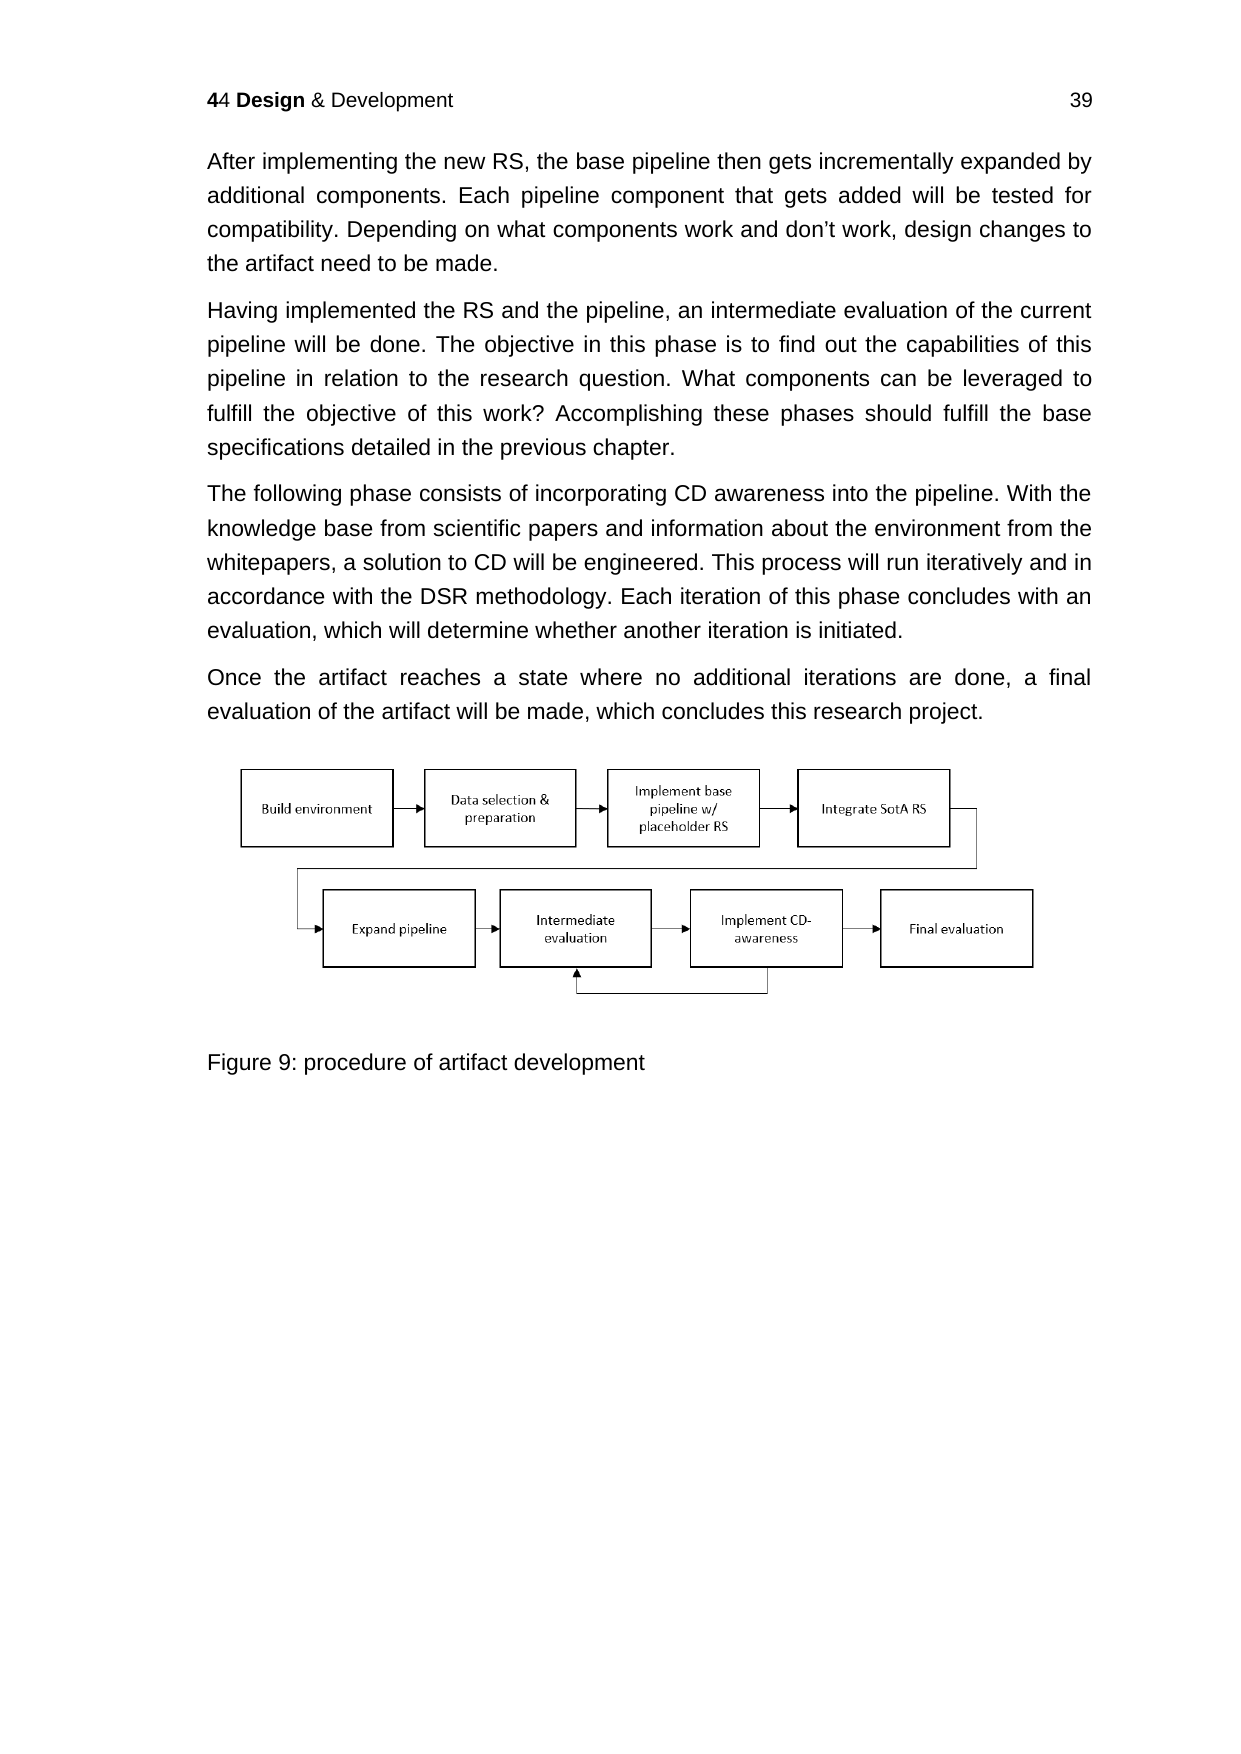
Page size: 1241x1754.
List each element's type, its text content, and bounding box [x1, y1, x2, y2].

text Once the artifact reaches a state where no additional iterations are done, a final evaluation of the artifact will be made, which concludes this research project. [207, 664, 1092, 724]
text The following phase consists of incorporating CD awareness into the pipeline. With the knowledge base from scientific papers and information about the environment from the whitepapers, a solution to CD will be engineered. This process will run iteratively and in accordance with the DSR methodology. Each iteration of this phase concludes with an evaluation, which will determine whether another iteration is initiated. [207, 480, 1092, 643]
text Having implemented the RS and the pipeline, an intermediate evaluation of the current pipeline will be done. The objective in this phase is to find out the capabilities of this pipeline in relation to the research question. What components can be leveraged to fulfill the objective of this work? Accomplishing these phases should fulfill the base specifications detailed in the previous chapter. [207, 297, 1092, 460]
text After implementing the new RS, the base pipeline then gets incrementally expanded by additional components. Each pipeline component that gets added will be tested for compatibility. Depending on what components work and don’t work, design changes to the artifact need to be made. [207, 148, 1092, 277]
picture [206, 744, 1093, 1029]
